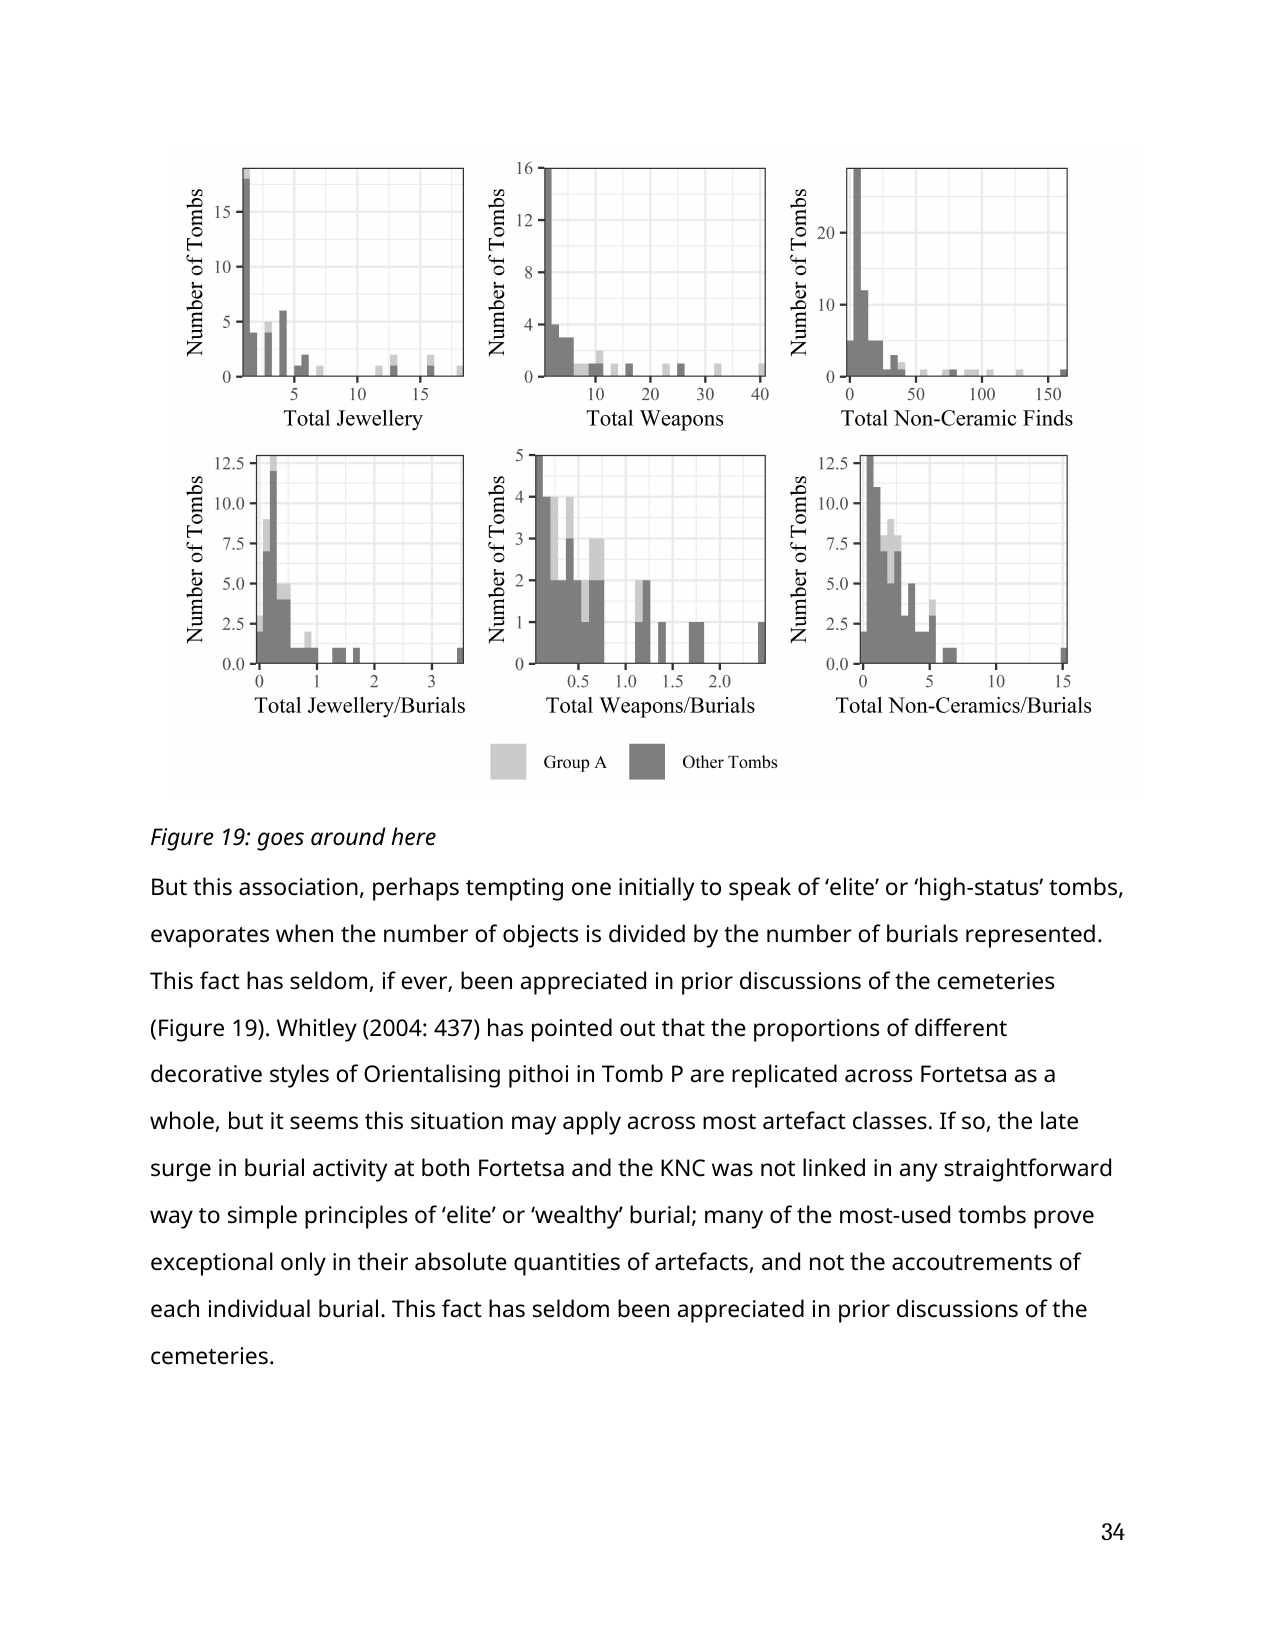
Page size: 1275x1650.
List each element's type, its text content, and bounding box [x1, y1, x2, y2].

text But this association, perhaps tempting one initially to speak of ‘elite’ or ‘high-status’ tombs, evaporates when the number of objects is divided by the number of burials represented. This fact has seldom, if ever, been appreciated in prior discussions of the cemeteries (Figure 19). Whitley (2004: 437) has pointed out that the proportions of different decorative styles of Orientalising pithoi in Tomb P are replicated across Fortetsa as a whole, but it seems this situation may apply across most artefact classes. If so, the late surge in burial activity at both Fortetsa and the KNC was not linked in any straightforward way to simple principles of ‘elite’ or ‘wealthy’ burial; many of the most-used tombs prove exceptional only in their absolute quantities of artefacts, and not the accoutrements of each individual burial. This fact has seldom been appreciated in prior discussions of the cemeteries. [150, 871, 1125, 1371]
picture [168, 150, 1144, 800]
text Figure 19: goes around here [150, 821, 1125, 852]
